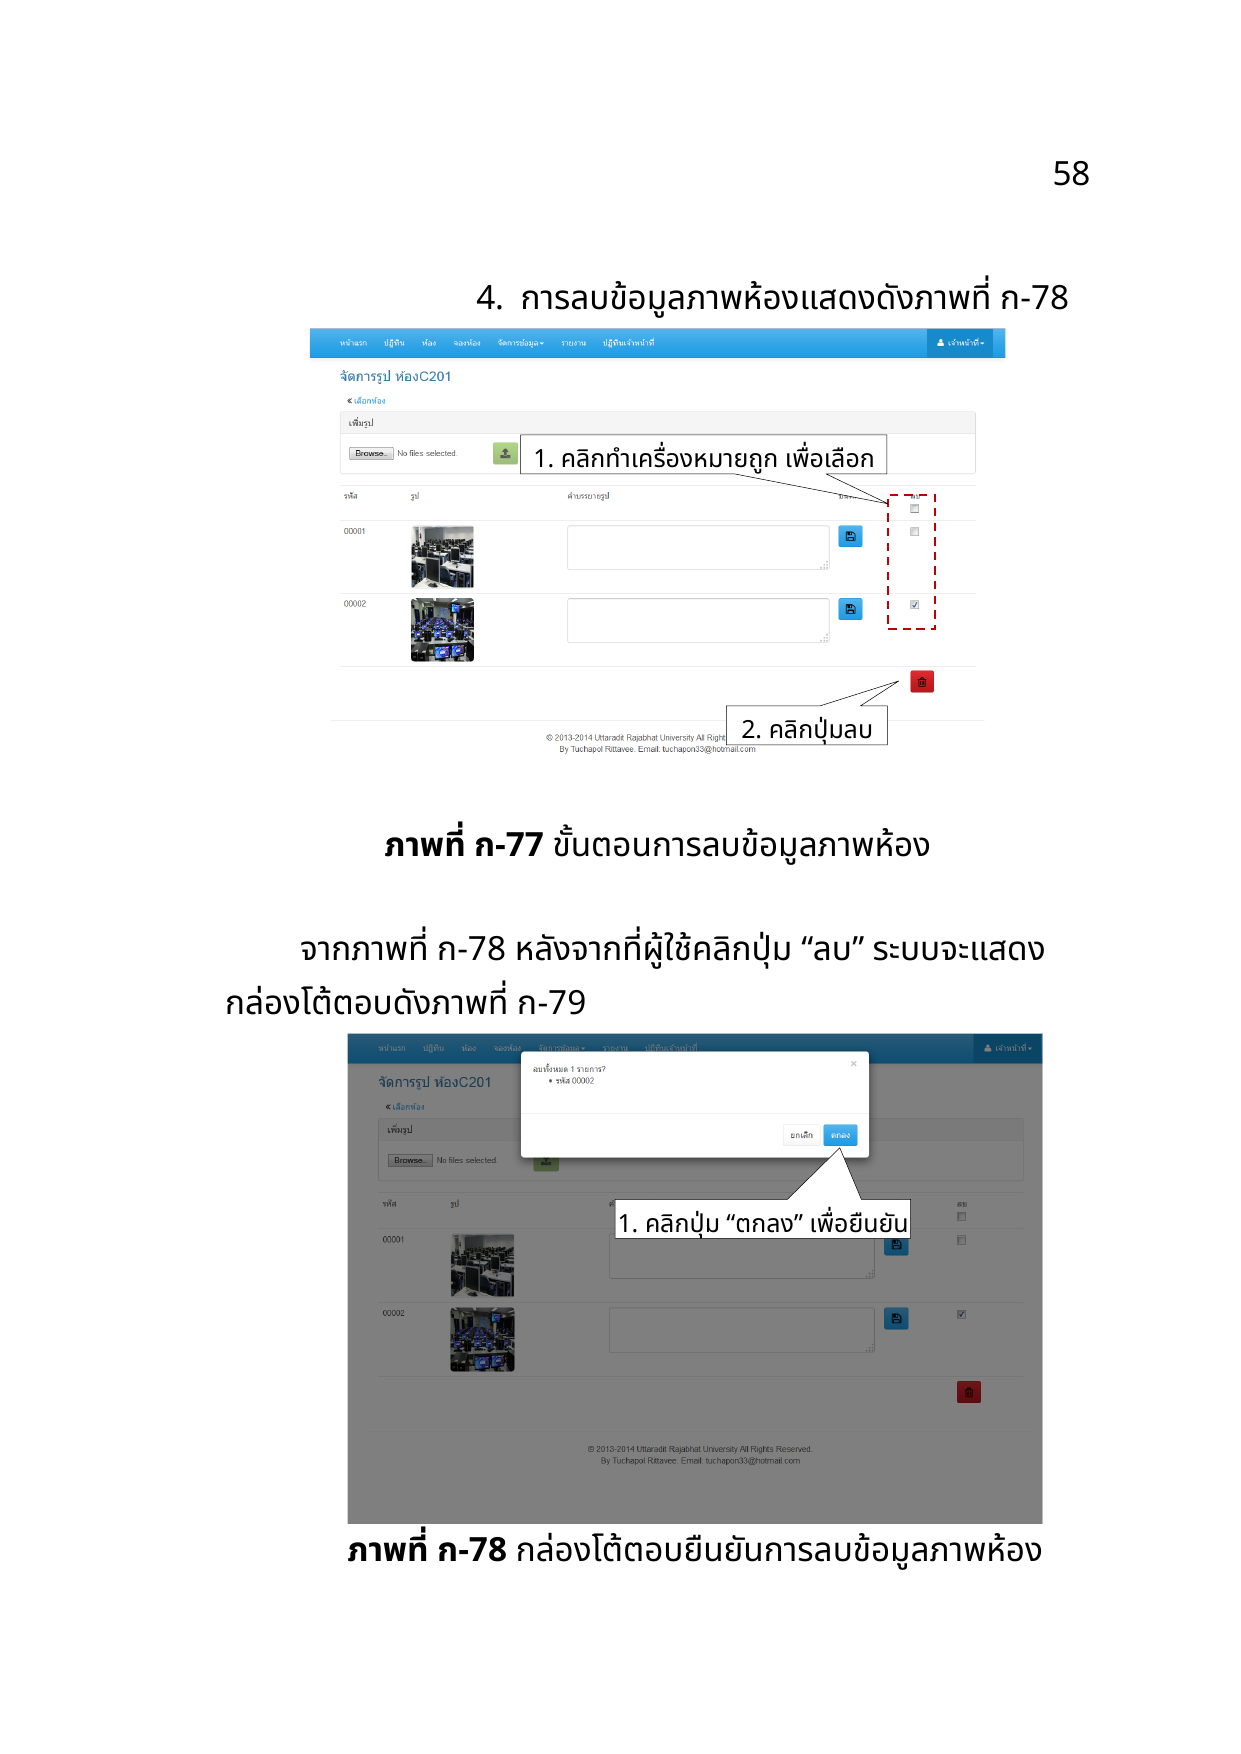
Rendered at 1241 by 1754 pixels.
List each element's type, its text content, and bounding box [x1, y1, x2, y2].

text จากภาพที่ ก-78 หลังจากที่ผู้ใช้คลิกปุ่ม “ลบ” ระบบจะแสดงกล่องโต้ตอบดังภาพที่ ก-79 [225, 924, 1090, 1030]
list การลบข้อมูลภาพห้องแสดงดังภาพที่ ก-78 [476, 274, 1090, 324]
text ภาพที่ ก-78 กล่องโต้ตอบยืนยันการลบข้อมูลภาพห้อง [225, 1526, 1090, 1577]
picture [347, 1033, 1043, 1524]
text ภาพที่ ก-77 ขั้นตอนการลบข้อมูลภาพห้อง [225, 821, 1090, 872]
picture [309, 328, 1006, 819]
